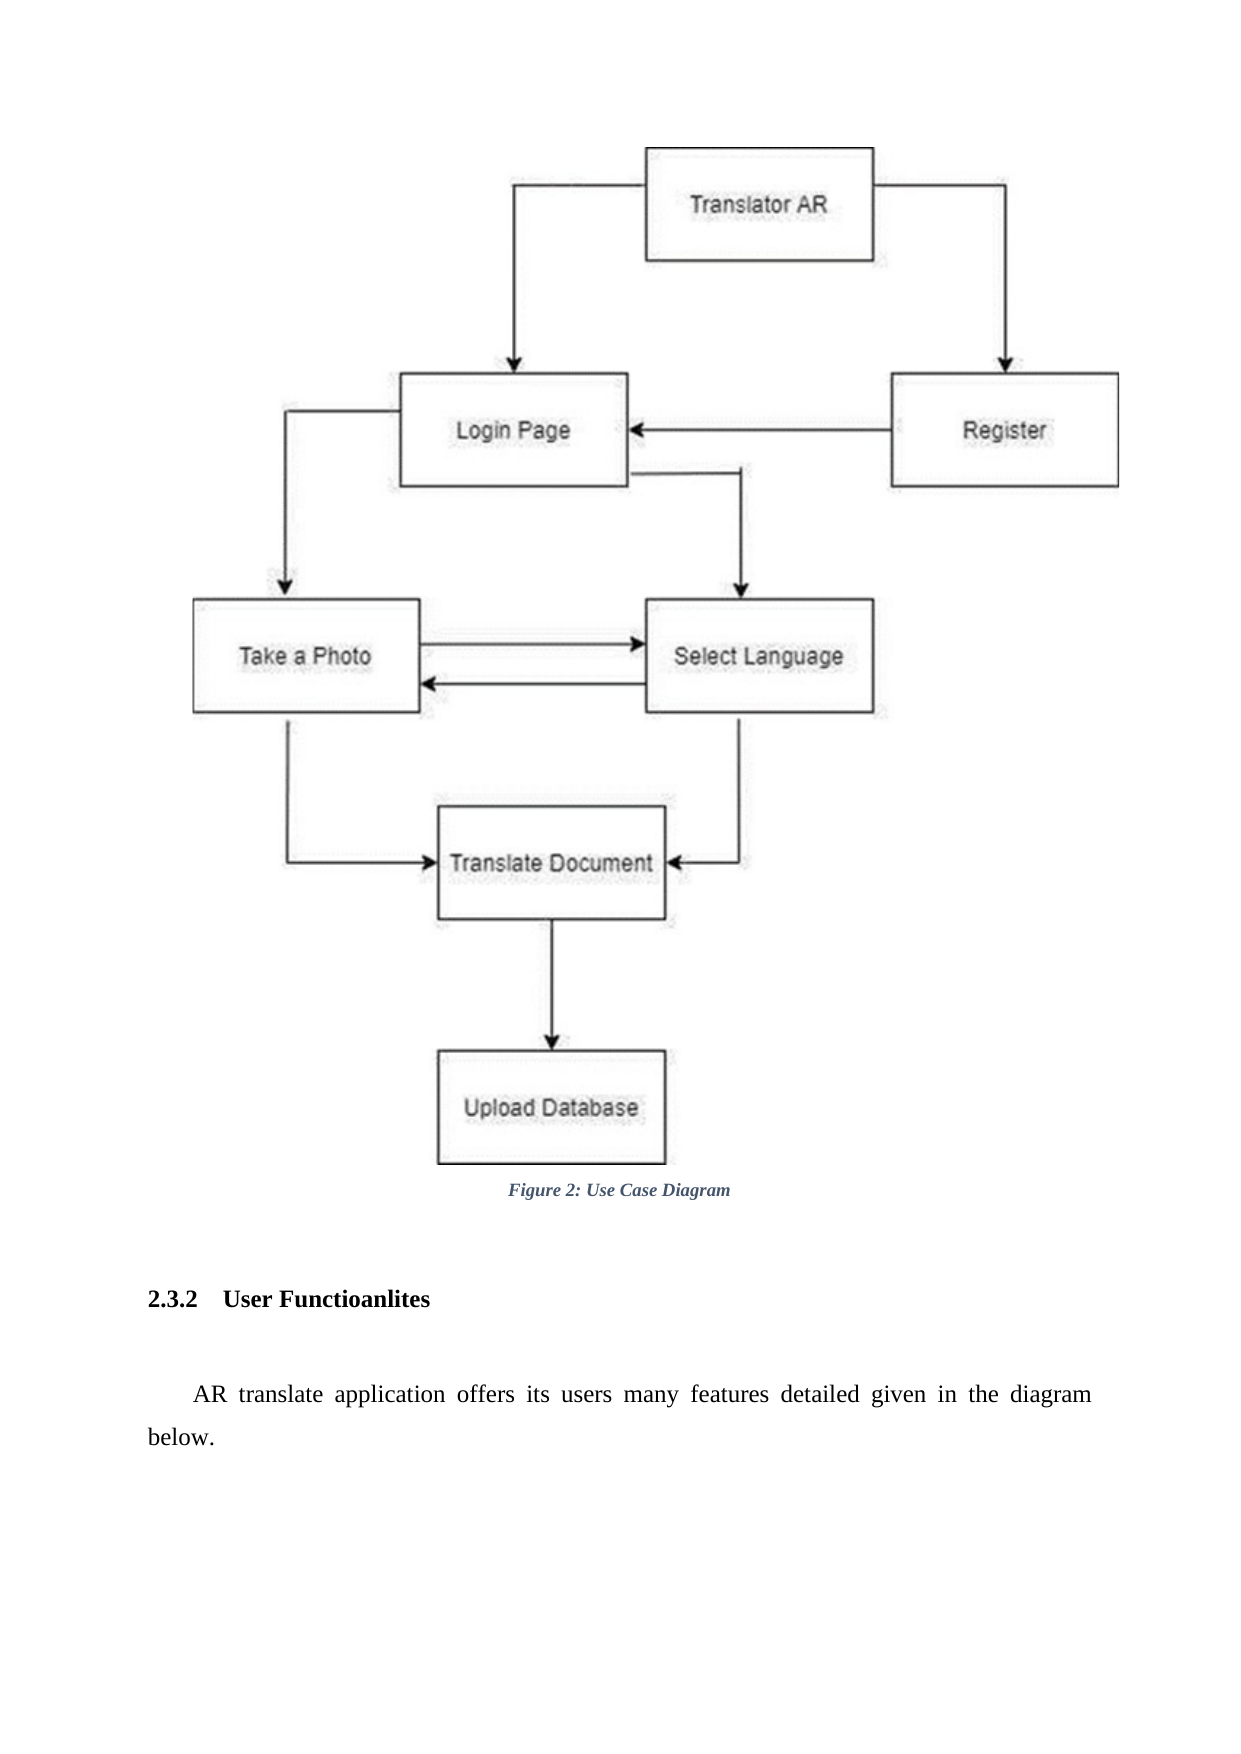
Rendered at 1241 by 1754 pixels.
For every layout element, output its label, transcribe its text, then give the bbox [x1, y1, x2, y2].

subtitle User Functioanlites [148, 1284, 1093, 1313]
text AR translate application offers its users many features detailed given in the diagram below. [148, 1379, 1093, 1451]
picture [192, 147, 1120, 1165]
